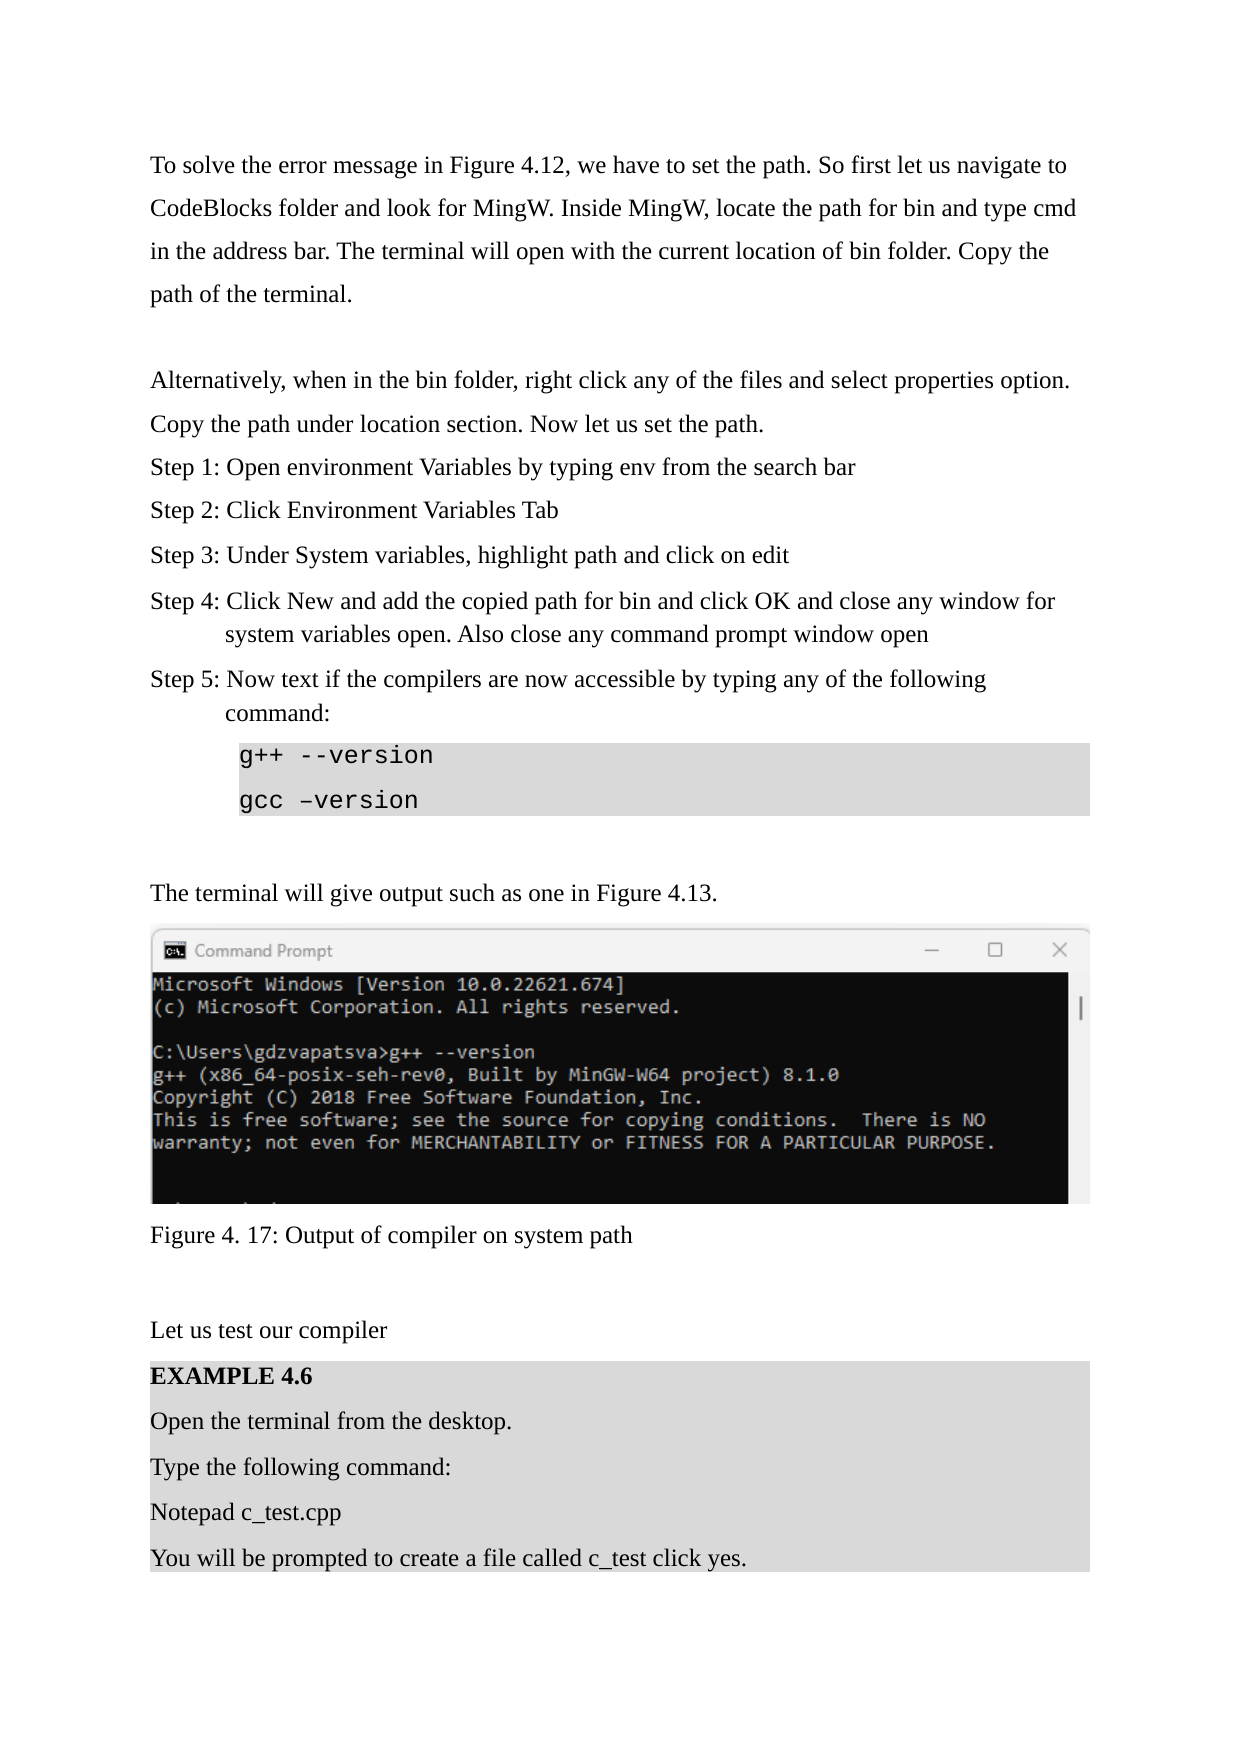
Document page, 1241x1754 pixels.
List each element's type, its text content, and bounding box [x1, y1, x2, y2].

text To solve the error message in Figure 4.12, we have to set the path. So first let us navigate to CodeBlocks folder and look for MingW. Inside MingW, locate the path for bin and type cmd in the address bar. The terminal will open with the current location of bin folder. Copy the path of the terminal. [150, 150, 1090, 308]
text g++ --version [239, 743, 1090, 771]
text Step 1: Open environment Variables by typing env from the search bar [150, 452, 1090, 481]
text Let us test our compiler [150, 1315, 1090, 1344]
text Alternatively, when in the bin folder, right click any of the files and select properties option. Copy the path under location section. Now let us set the path. [150, 366, 1090, 437]
text Step 4: Click New and add the copied path for bin and click OK and close any window for system variables open. Also close any command prompt window open [150, 586, 1090, 648]
text EXAMPLE 4.6 [150, 1361, 1090, 1389]
text Step 2: Click Environment Variables Tab [150, 495, 1090, 524]
text Open the terminal from the desktop. [150, 1406, 1090, 1435]
text Notepad c_test.cpp [150, 1497, 1090, 1526]
text Step 3: Under System variables, highlight path and click on edit [150, 541, 1090, 569]
text Step 5: Now text if the compilers are now accessible by typing any of the following command: [150, 664, 1090, 726]
text The terminal will give output such as one in Figure 4.13. [150, 878, 1090, 907]
picture [150, 923, 1091, 1204]
text Type the following command: [150, 1452, 1090, 1481]
text Figure 4. 17: Output of compiler on system path [150, 1220, 1090, 1249]
text gcc –version [239, 788, 1090, 816]
text You will be prompted to create a file called c_test click yes. [150, 1543, 1090, 1572]
